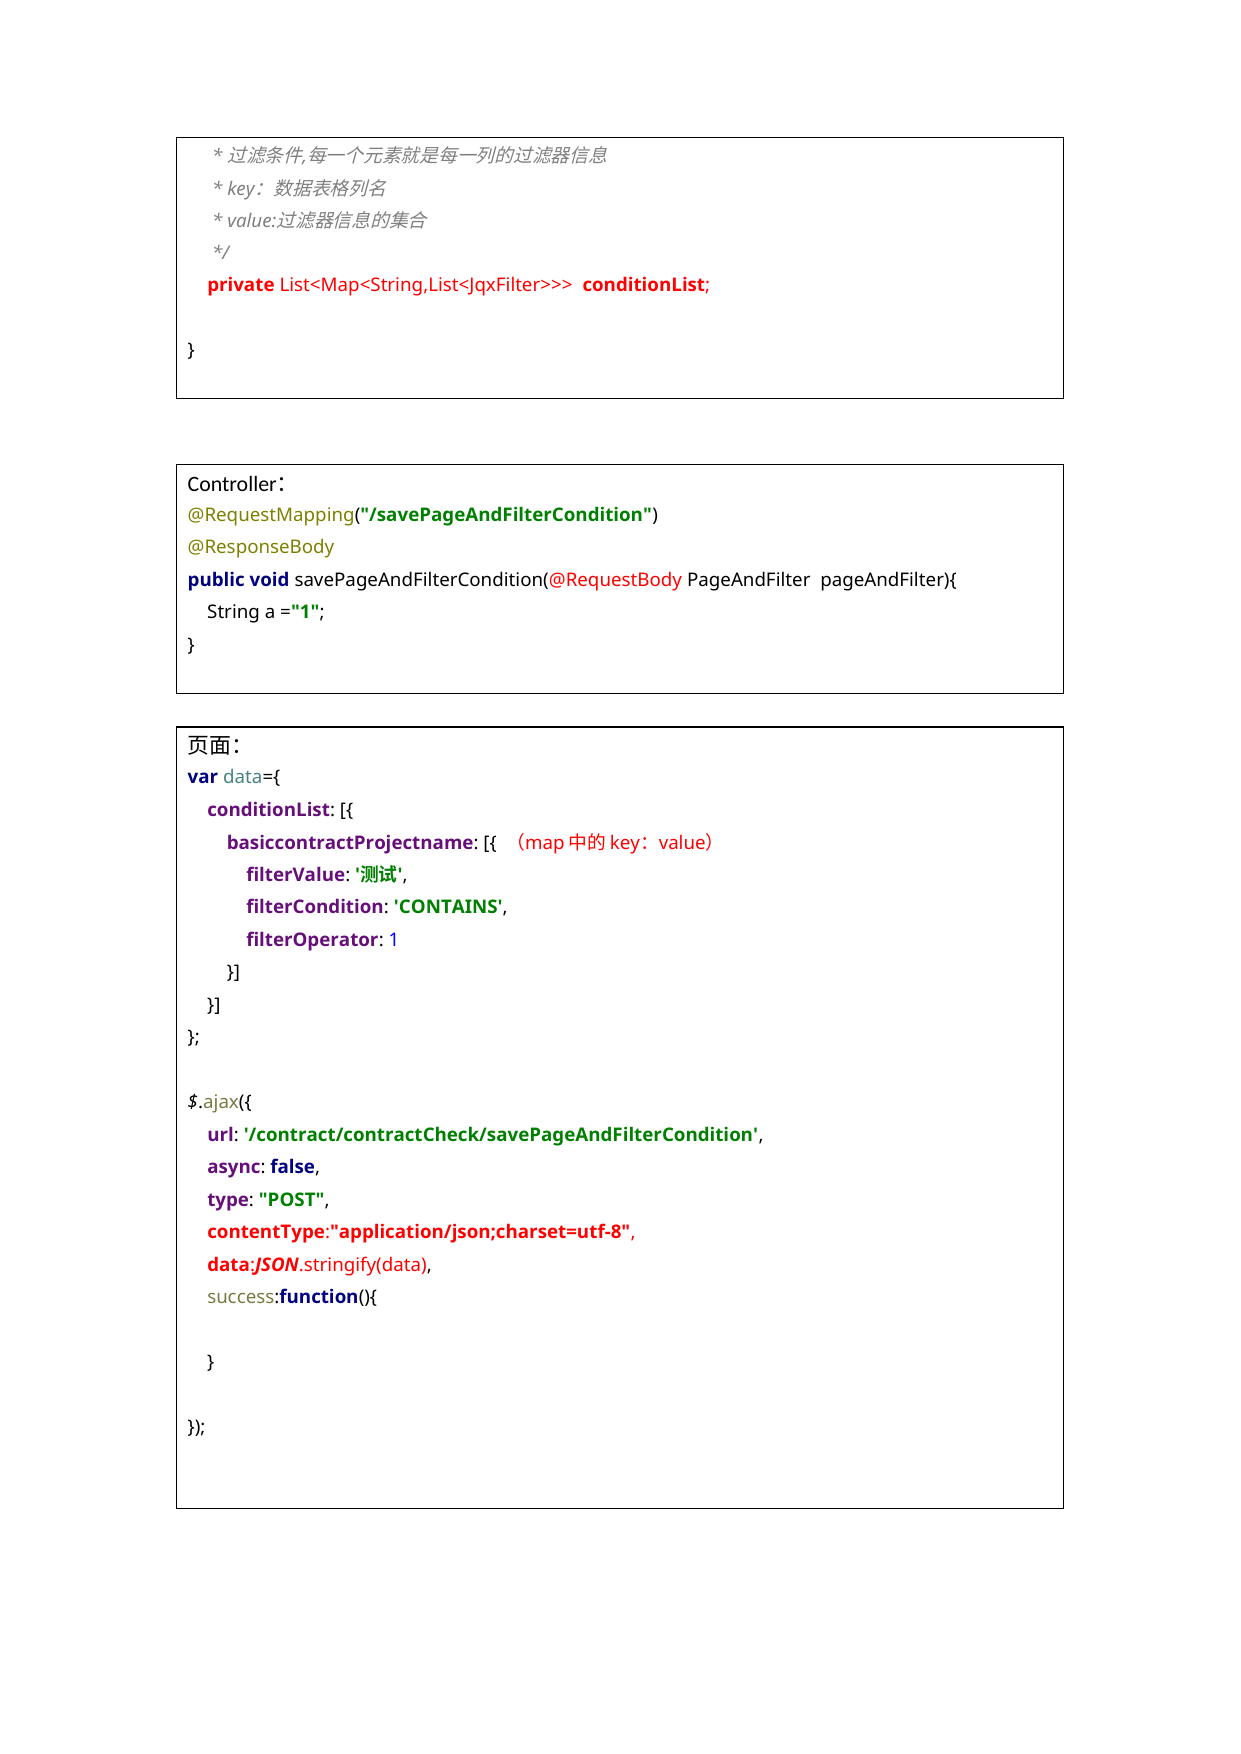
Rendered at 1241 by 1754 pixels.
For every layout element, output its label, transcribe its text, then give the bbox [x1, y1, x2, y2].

table_header 页面： var data={ conditionList: [{ basiccontractProjectname: [{ （map中的key：value） filterValue: '测试', filterCondition: 'CONTAINS', filterOperator: 1 }] }] }; $.ajax({ url: '/contract/contractCheck/savePageAndFilterCondition', async: false, type: "POST", contentType:"application/json;charset=utf-8", data:JSON.stringify(data), success:function(){ } }); [177, 728, 1063, 1507]
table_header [177, 138, 1063, 398]
table_header Controller： @RequestMapping("/savePageAndFilterCondition") @ResponseBody public void savePageAndFilterCondition(@RequestBody PageAndFilter pageAndFilter){ String a ="1"; } [177, 465, 1063, 693]
